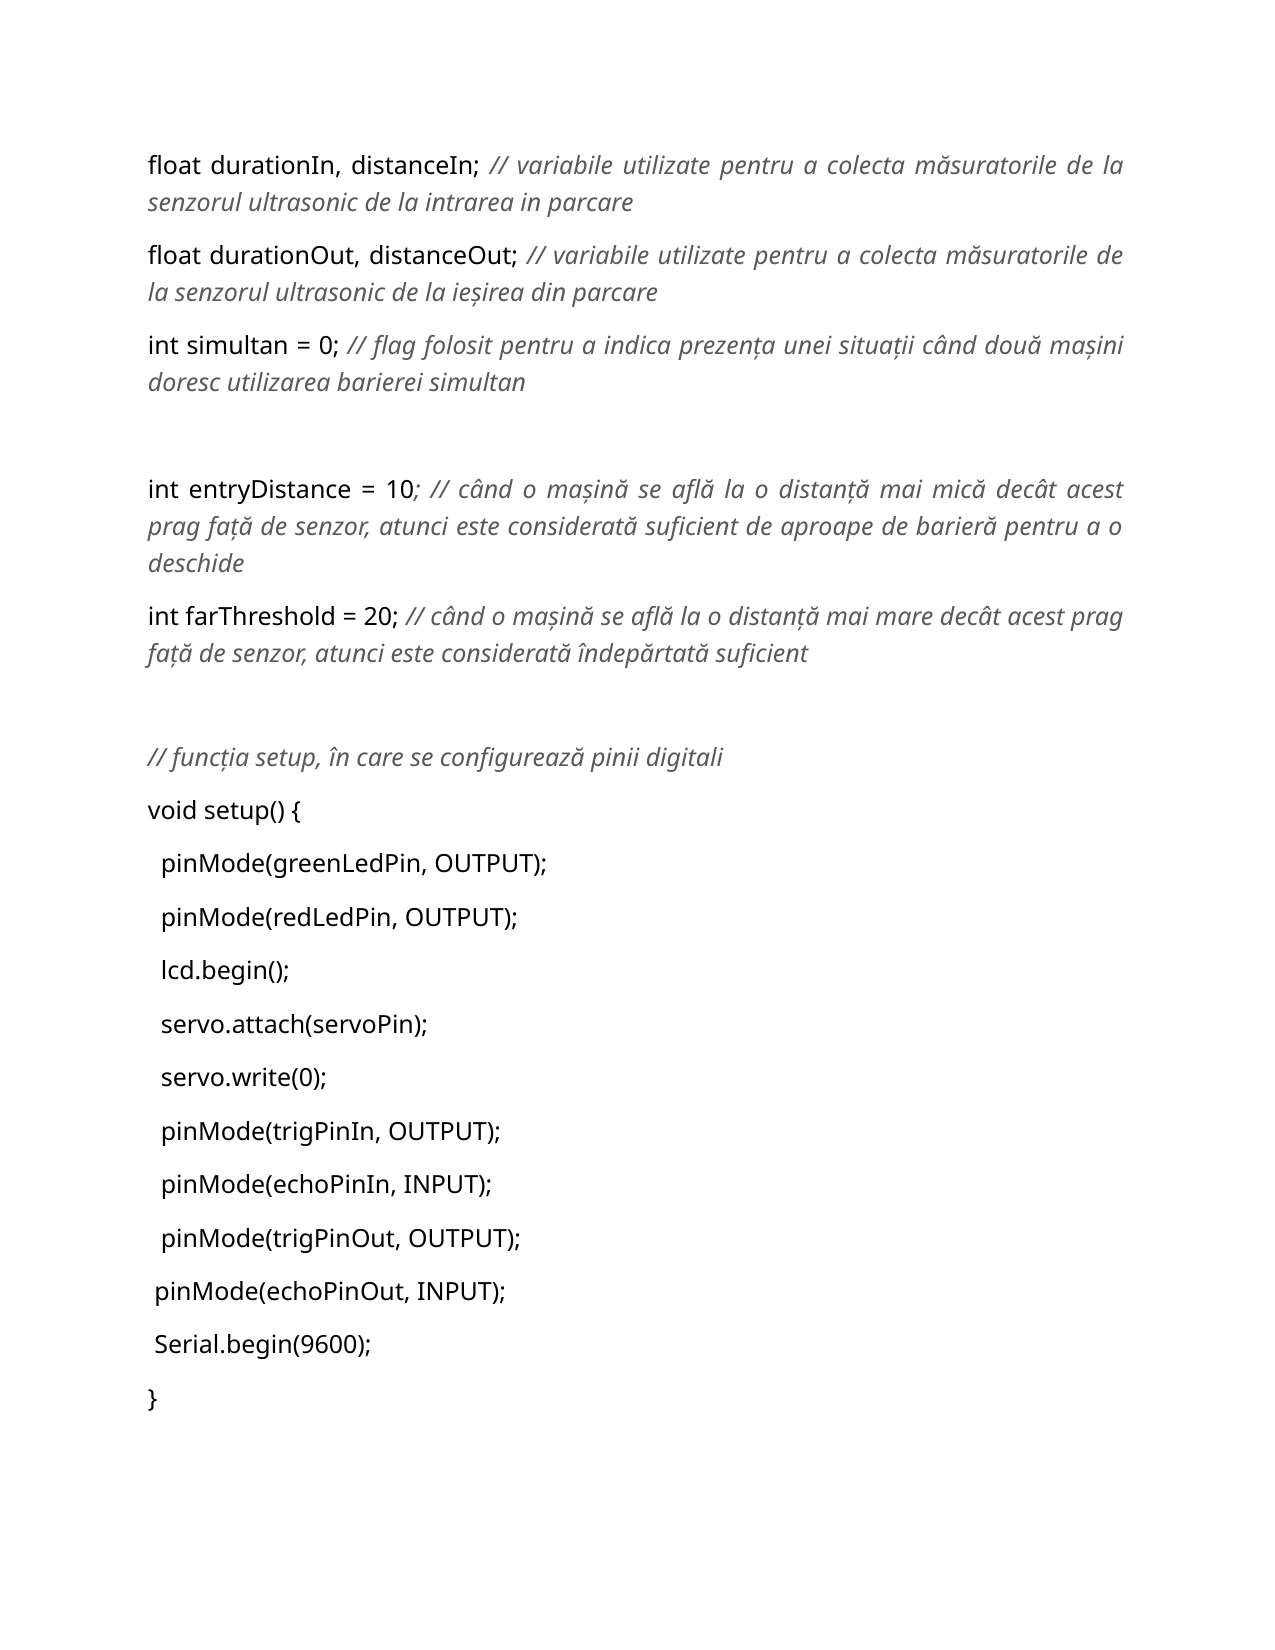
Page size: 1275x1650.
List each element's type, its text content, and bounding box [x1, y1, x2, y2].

text pinMode(trigPinOut, OUTPUT); [148, 1220, 1127, 1254]
text float durationIn, distanceIn; // variabile utilizate pentru a colecta măsuratorile de la senzorul ultrasonic de la intrarea in parcare [148, 148, 1127, 218]
text servo.attach(servoPin); [148, 1006, 1127, 1041]
text pinMode(greenLedPin, OUTPUT); [148, 846, 1127, 880]
text pinMode(trigPinIn, OUTPUT); [148, 1113, 1127, 1147]
text Serial.begin(9600); [148, 1327, 1127, 1361]
text pinMode(echoPinIn, INPUT); [148, 1167, 1127, 1201]
text pinMode(echoPinOut, INPUT); [148, 1274, 1127, 1308]
text int entryDistance = 10; // când o mașină se află la o distanță mai mică decât acest prag față de senzor, atunci este considerată suficient de aproape de barieră pentru a o deschide [148, 472, 1127, 579]
text float durationOut, distanceOut; // variabile utilizate pentru a colecta măsuratorile de la senzorul ultrasonic de la ieșirea din parcare [148, 238, 1127, 309]
text int farThreshold = 20; // când o mașină se află la o distanță mai mare decât acest prag față de senzor, atunci este considerată îndepărtată suficient [148, 599, 1127, 669]
text } [148, 1381, 1127, 1414]
text pinMode(redLedPin, OUTPUT); [148, 899, 1127, 934]
text void setup() { [148, 793, 1127, 827]
text int simultan = 0; // flag folosit pentru a indica prezența unei situații când două mașini doresc utilizarea barierei simultan [148, 328, 1127, 399]
text lcd.begin(); [148, 953, 1127, 987]
text servo.write(0); [148, 1060, 1127, 1094]
text // funcția setup, în care se configurează pinii digitali [148, 739, 1127, 773]
